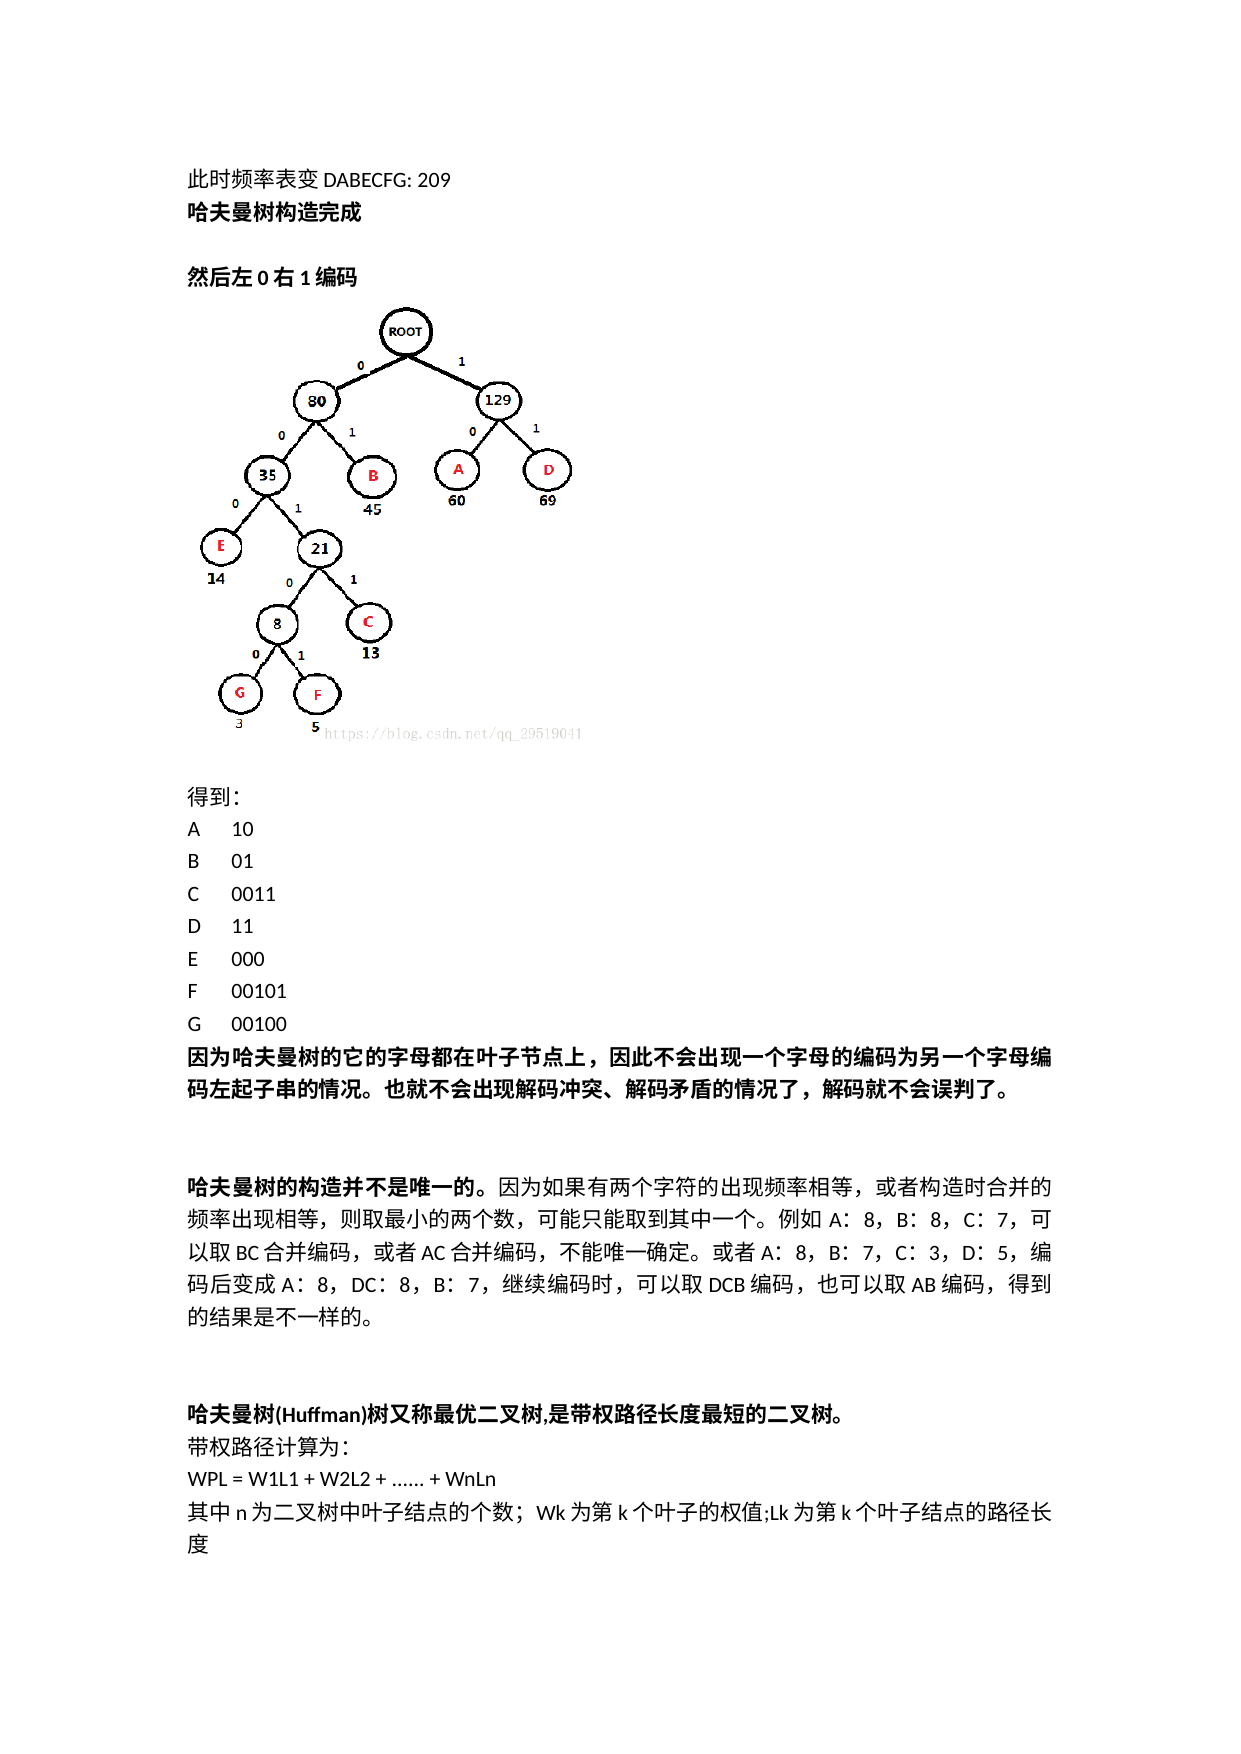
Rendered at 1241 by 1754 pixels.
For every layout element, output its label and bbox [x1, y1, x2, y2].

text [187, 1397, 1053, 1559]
picture [187, 292, 591, 749]
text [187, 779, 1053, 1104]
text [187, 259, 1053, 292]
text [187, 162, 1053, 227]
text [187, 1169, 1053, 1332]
